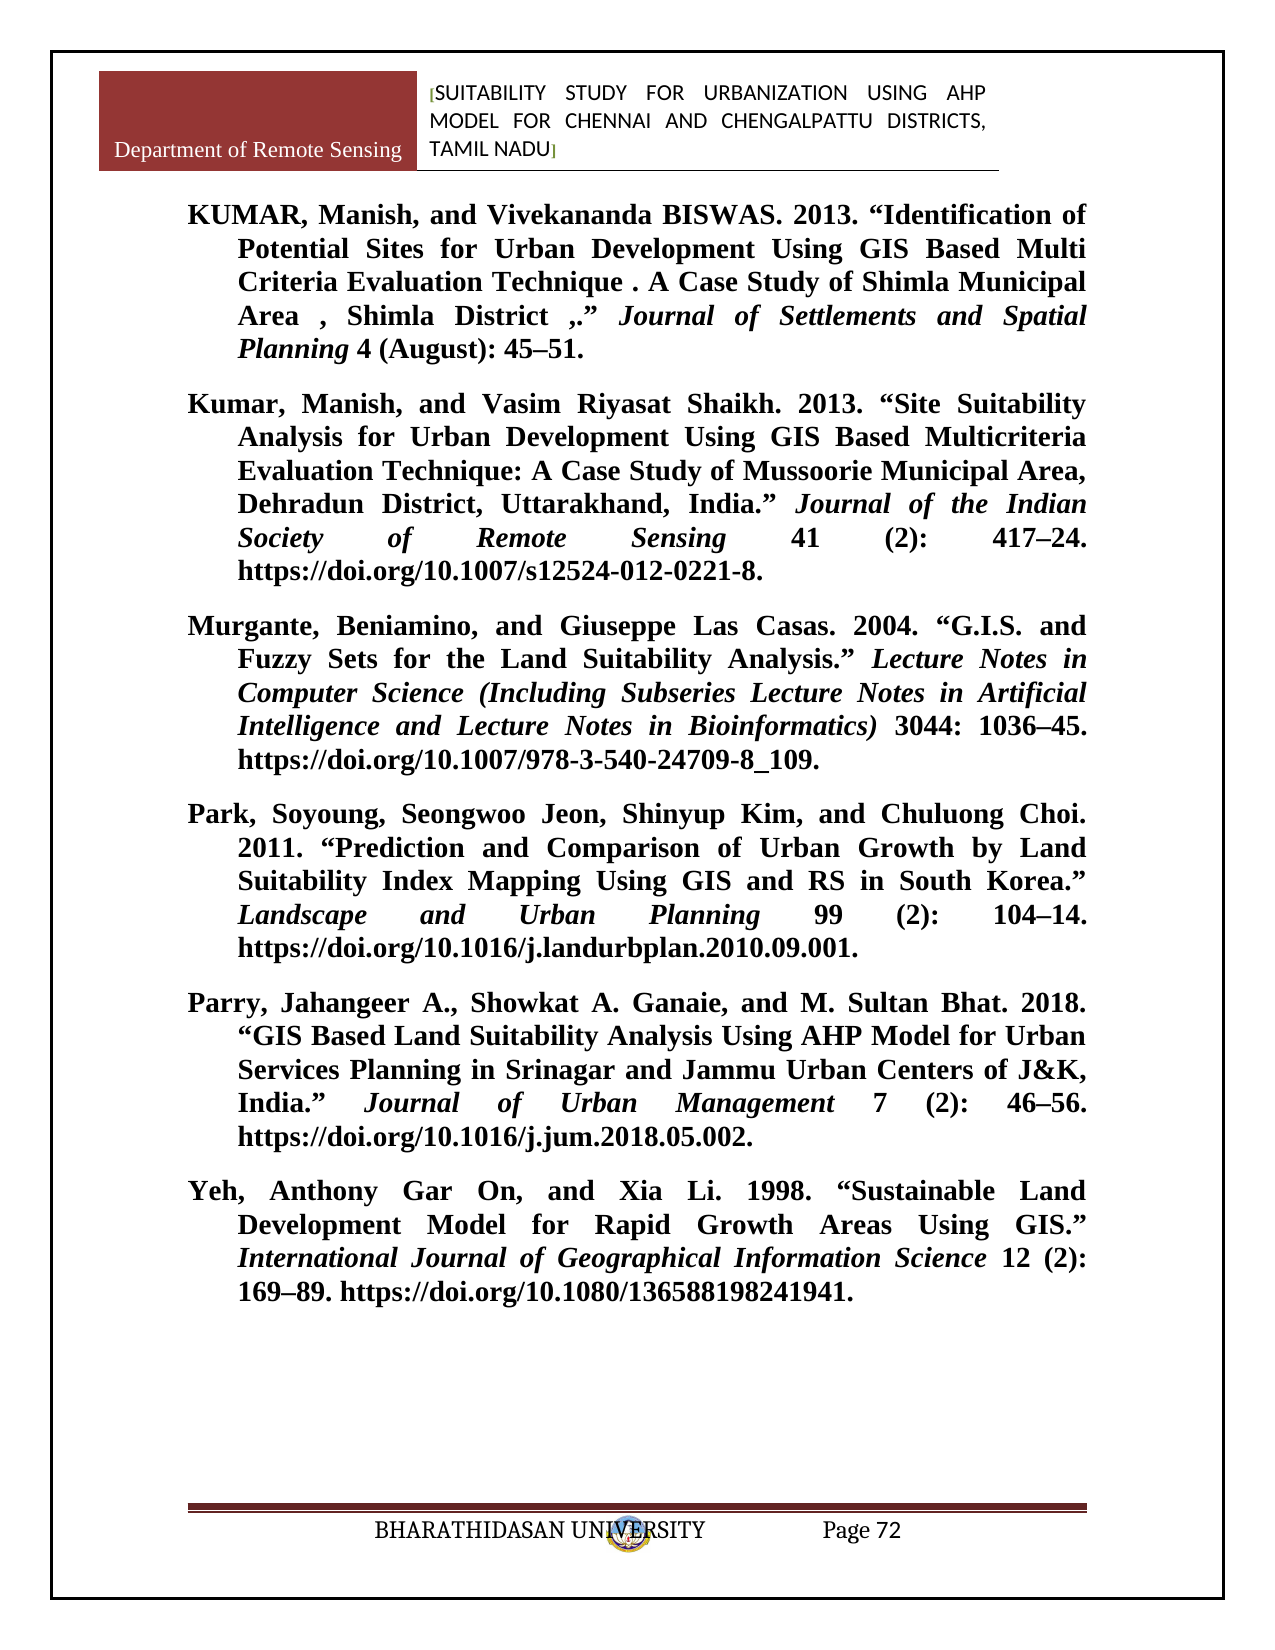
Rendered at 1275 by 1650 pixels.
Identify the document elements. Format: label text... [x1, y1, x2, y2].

text Kumar, Manish, and Vasim Riyasat Shaikh. 2013. “Site Suitability Analysis for Urban Development Using GIS Based Multicriteria Evaluation Technique: A Case Study of Mussoorie Municipal Area, Dehradun District, Uttarakhand, India.” Journal of the Indian Society of Remote Sensing 41 (2): 417–24. https://doi.org/10.1007/s12524-012-0221-8. [187, 386, 1087, 587]
text Park, Soyoung, Seongwoo Jeon, Shinyup Kim, and Chuluong Choi. 2011. “Prediction and Comparison of Urban Growth by Land Suitability Index Mapping Using GIS and RS in South Korea.” Landscape and Urban Planning 99 (2): 104–14. https://doi.org/10.1016/j.landurbplan.2010.09.001. [187, 796, 1087, 964]
text Yeh, Anthony Gar On, and Xia Li. 1998. “Sustainable Land Development Model for Rapid Growth Areas Using GIS.” International Journal of Geographical Information Science 12 (2): 169–89. https://doi.org/10.1080/136588198241941. [187, 1173, 1087, 1308]
text KUMAR, Manish, and Vivekananda BISWAS. 2013. “Identification of Potential Sites for Urban Development Using GIS Based Multi Criteria Evaluation Technique . A Case Study of Shimla Municipal Area , Shimla District ,.” Journal of Settlements and Spatial Planning 4 (August): 45–51. [187, 197, 1087, 365]
text Parry, Jahangeer A., Showkat A. Ganaie, and M. Sultan Bhat. 2018. “GIS Based Land Suitability Analysis Using AHP Model for Urban Services Planning in Srinagar and Jammu Urban Centers of J&K, India.” Journal of Urban Management 7 (2): 46–56. https://doi.org/10.1016/j.jum.2018.05.002. [187, 985, 1087, 1153]
text Murgante, Beniamino, and Giuseppe Las Casas. 2004. “G.I.S. and Fuzzy Sets for the Land Suitability Analysis.” Lecture Notes in Computer Science (Including Subseries Lecture Notes in Artificial Intelligence and Lecture Notes in Bioinformatics) 3044: 1036–45. https://doi.org/10.1007/978-3-540-24709-8_109. [187, 608, 1087, 776]
